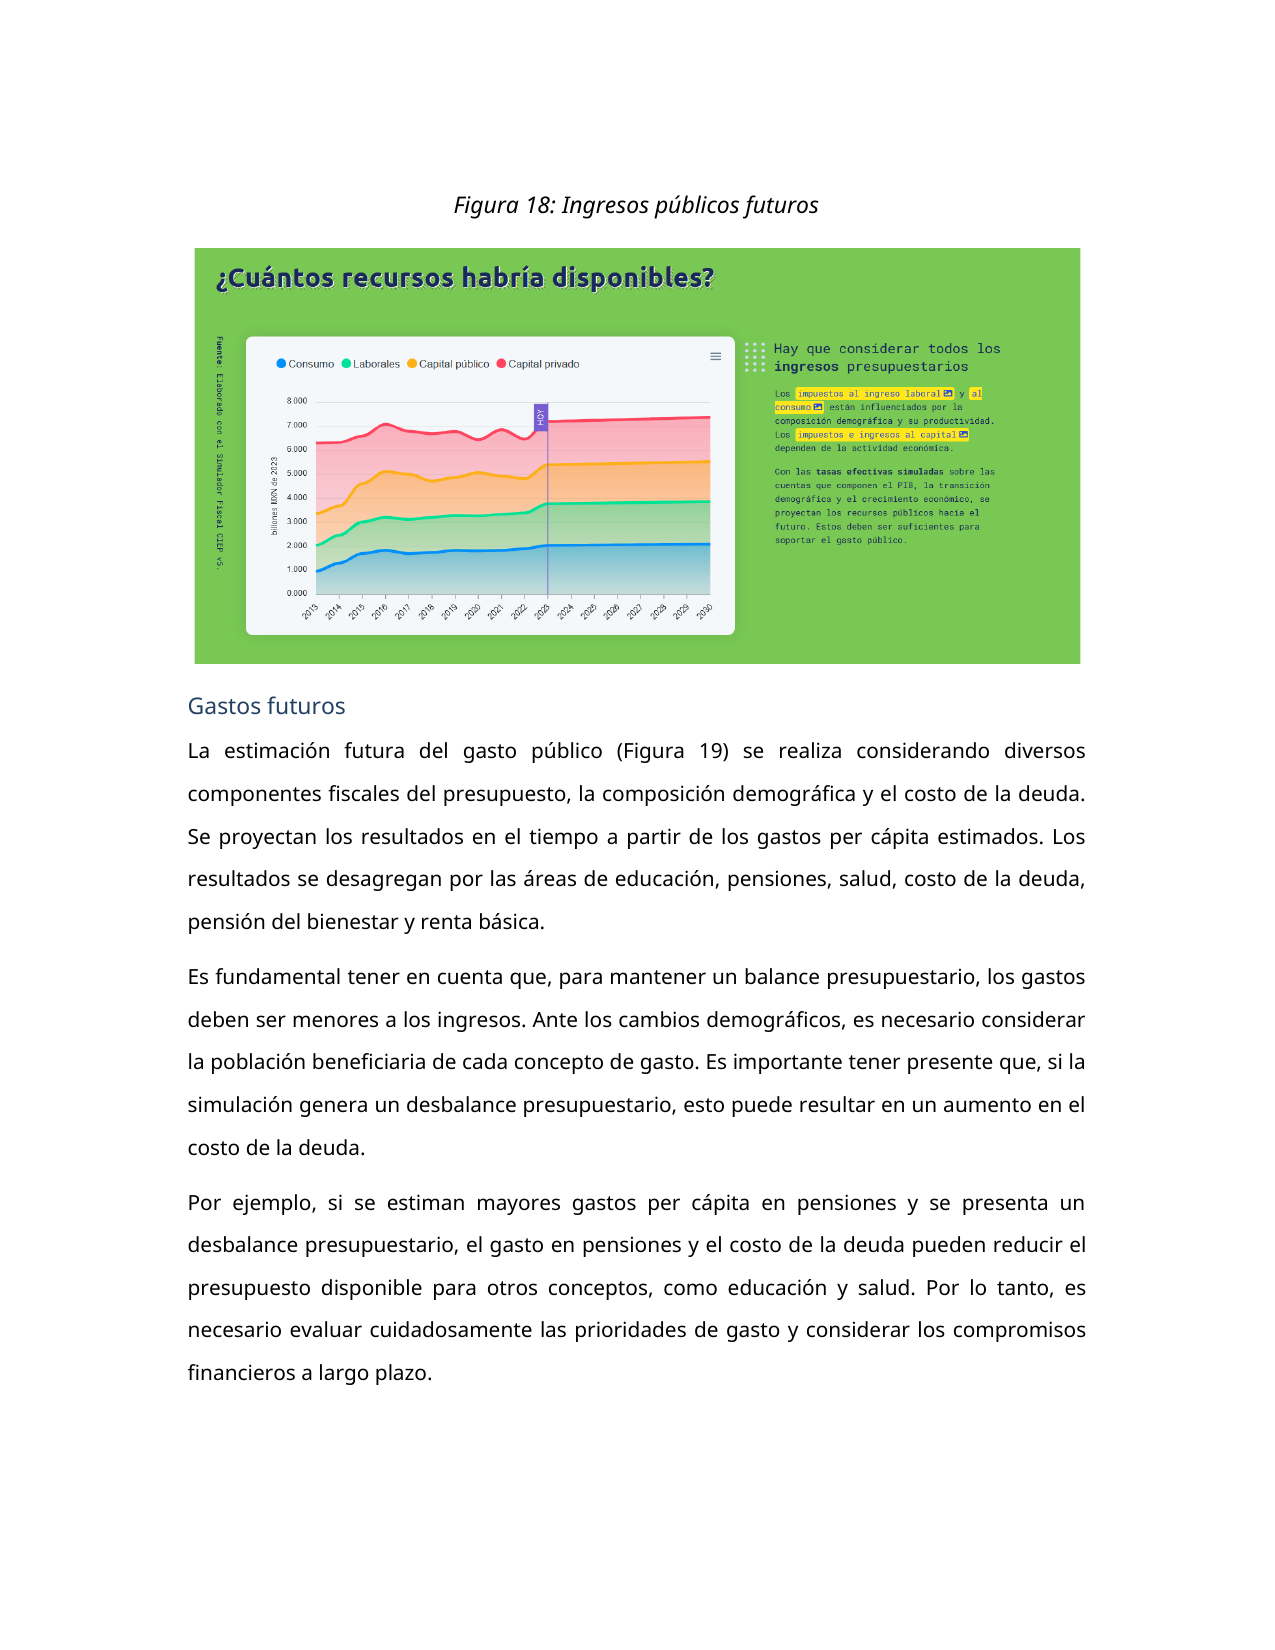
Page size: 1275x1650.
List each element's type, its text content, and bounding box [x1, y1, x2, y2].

text Por ejemplo, si se estiman mayores gastos per cápita en pensiones y se presenta un desbalance presupuestario, el gasto en pensiones y el costo de la deuda pueden reducir el presupuesto disponible para otros conceptos, como educación y salud. Por lo tanto, es necesario evaluar cuidadosamente las prioridades de gasto y considerar los compromisos financieros a largo plazo. [187, 1188, 1087, 1387]
text Figura 18: Ingresos públicos futuros [187, 189, 1087, 220]
text La estimación futura del gasto público (Figura 19) se realiza considerando diversos componentes fiscales del presupuesto, la composición demográfica y el costo de la deuda. Se proyectan los resultados en el tiempo a partir de los gastos per cápita estimados. Los resultados se desagregan por las áreas de educación, pensiones, salud, costo de la deuda, pensión del bienestar y renta básica. [187, 737, 1087, 936]
subtitle Gastos futuros [187, 690, 1087, 721]
picture [194, 248, 1081, 664]
text Es fundamental tener en cuenta que, para mantener un balance presupuestario, los gastos deben ser menores a los ingresos. Ante los cambios demográficos, es necesario considerar la población beneficiaria de cada concepto de gasto. Es importante tener presente que, si la simulación genera un desbalance presupuestario, esto puede resultar en un aumento en el costo de la deuda. [187, 962, 1087, 1161]
